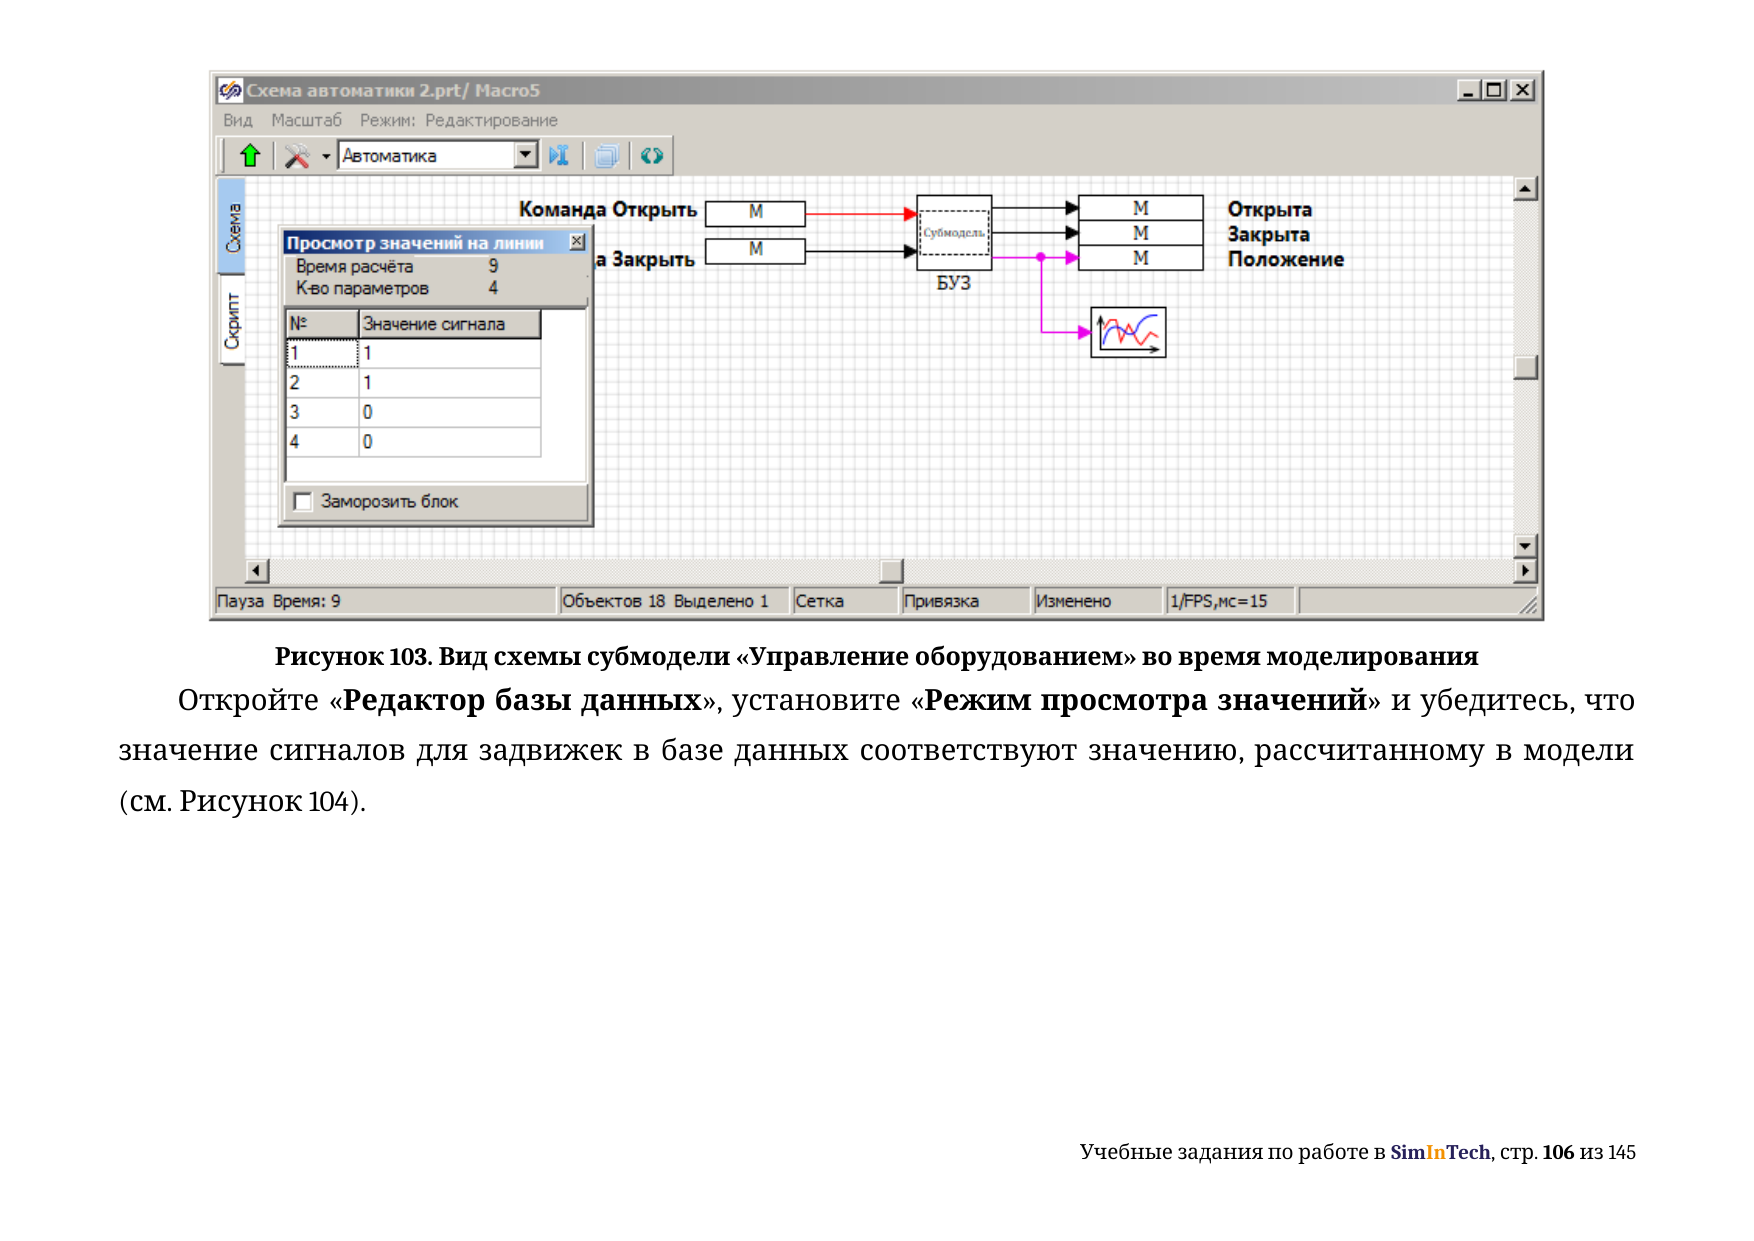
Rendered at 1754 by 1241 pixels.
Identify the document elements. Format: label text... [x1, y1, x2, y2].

picture [200, 59, 1554, 626]
